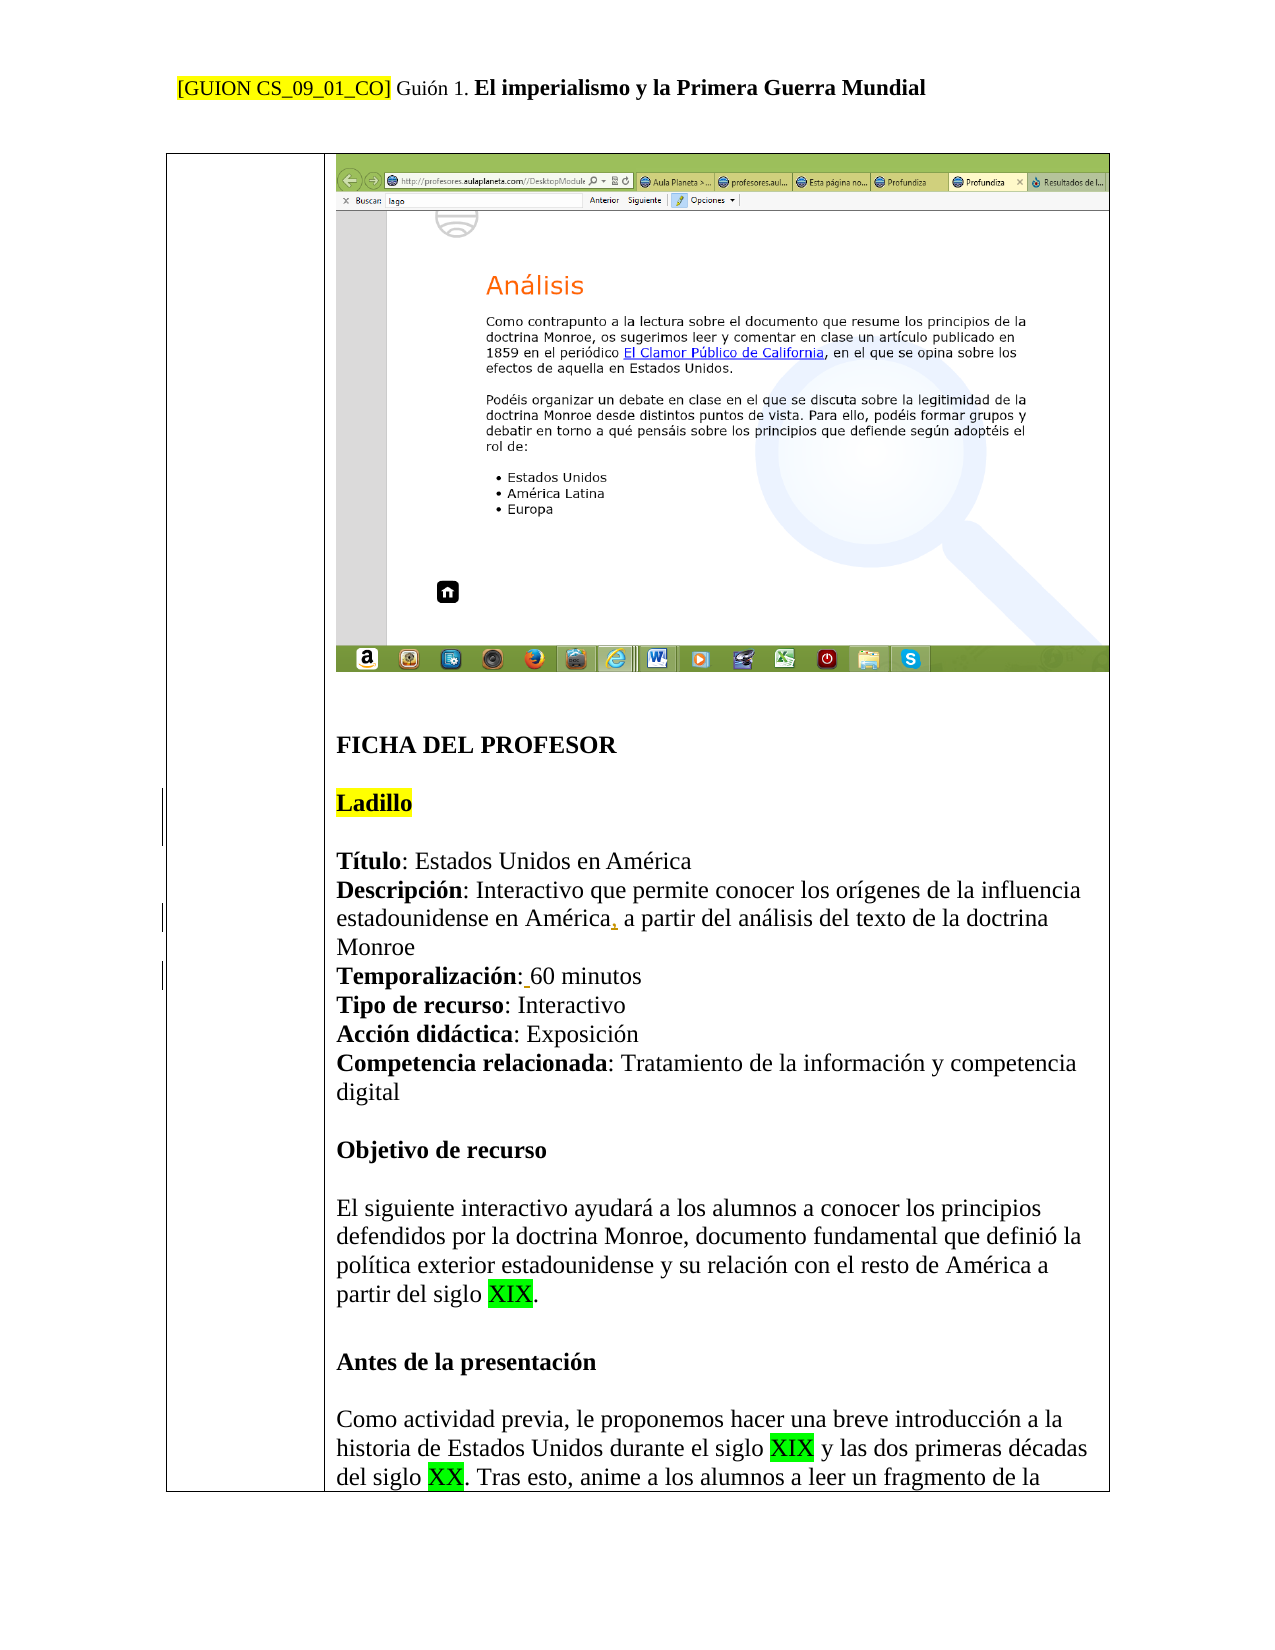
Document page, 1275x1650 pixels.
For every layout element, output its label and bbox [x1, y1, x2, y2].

table_cell [325, 154, 1109, 1491]
table_cell [167, 154, 324, 1491]
picture [336, 154, 1109, 672]
